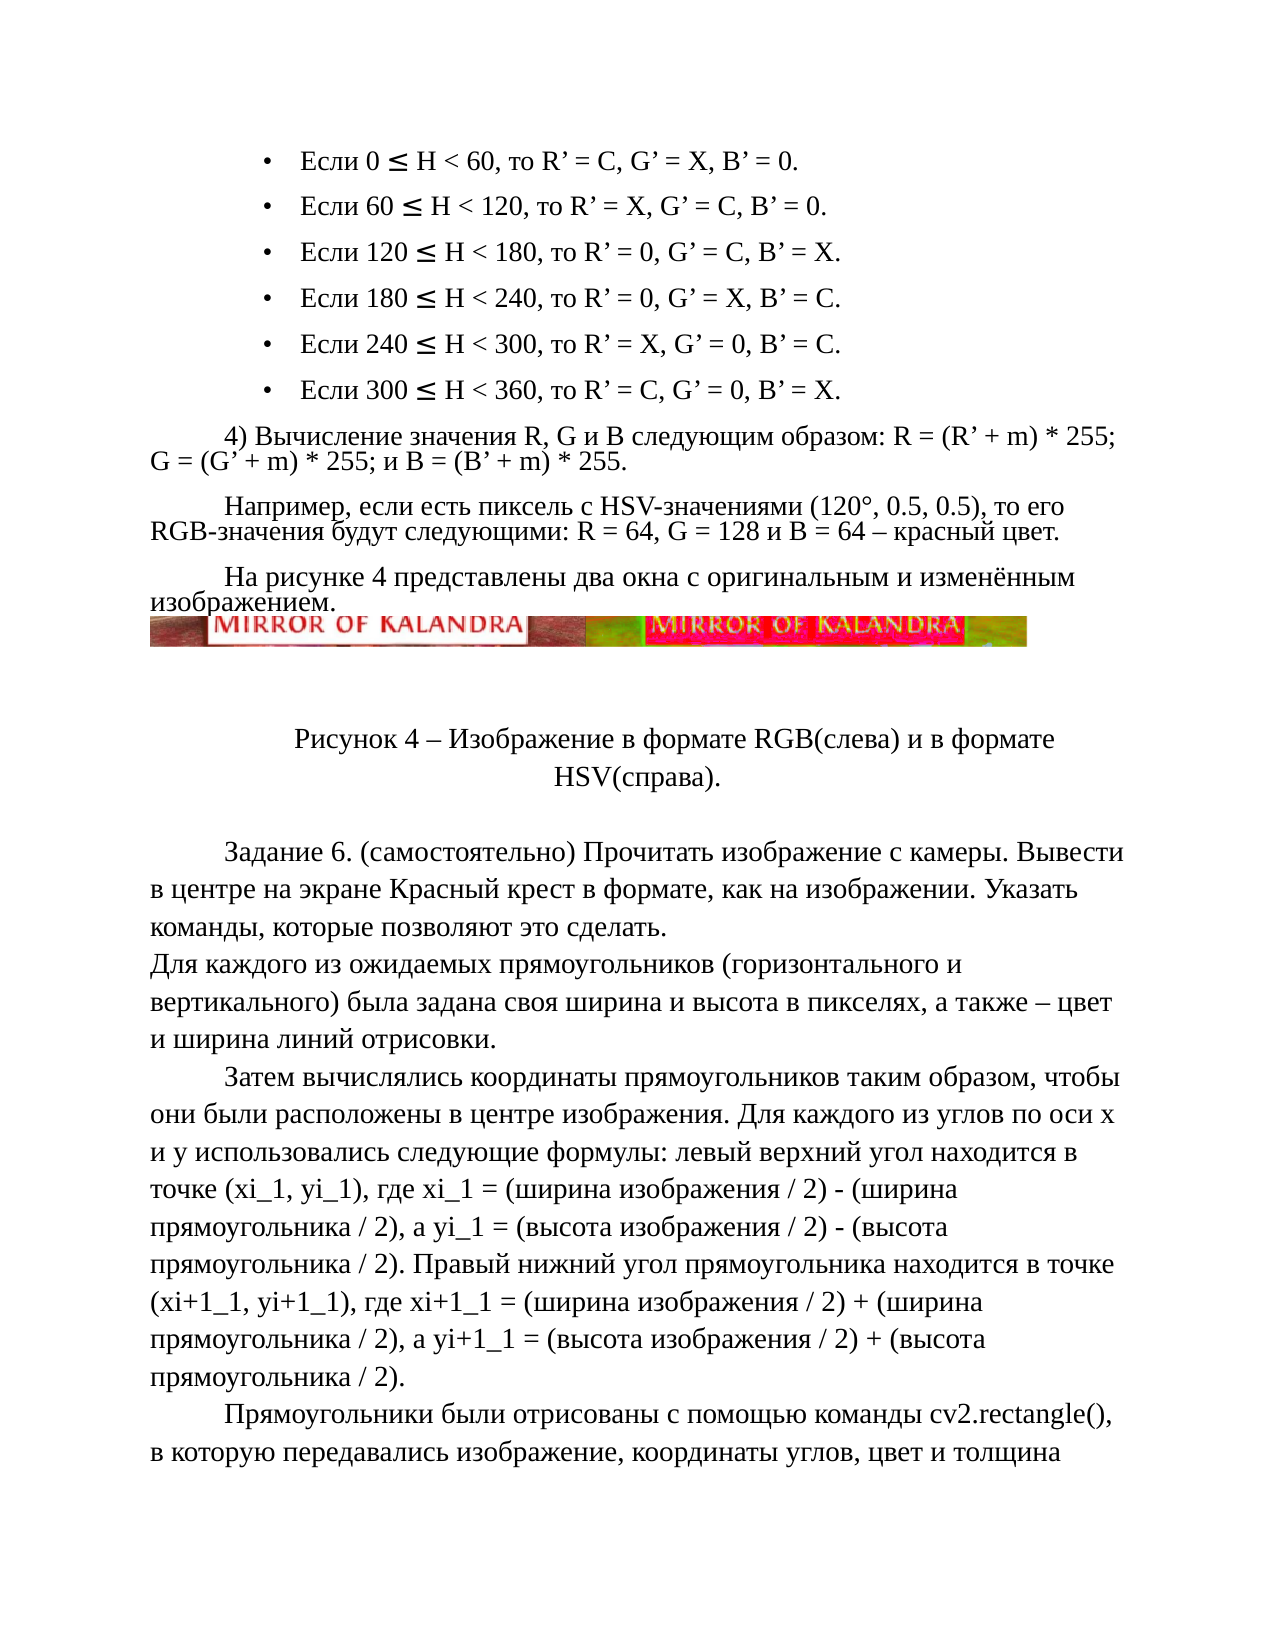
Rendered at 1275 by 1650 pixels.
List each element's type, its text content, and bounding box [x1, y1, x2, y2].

text На рисунке 4 представлены два окна с оригинальным и изменённым изображением. [150, 567, 1125, 617]
list Если 240 ≤ H < 300, то R’ = X, G’ = 0, B’ = C. [262, 333, 1125, 358]
list Если 180 ≤ H < 240, то R’ = 0, G’ = X, B’ = C. [262, 287, 1125, 312]
text Рисунок 4 – Изображение в формате RGB(слева) и в формате HSV(справа). [150, 719, 1125, 794]
list Если 300 ≤ H < 360, то R’ = C, G’ = 0, B’ = X. [262, 379, 1125, 404]
list Если 0 ≤ H < 60, то R’ = C, G’ = X, B’ = 0. [262, 150, 1125, 175]
text Затем вычислялись координаты прямоугольников таким образом, чтобы они были расположены в центре изображения. Для каждого из углов по оси x и y использовались следующие формулы: левый верхний угол находится в точке (xi_1, yi_1), где xi_1 = (ширина изображения / 2) - (ширина прямоугольника / 2), а yi_1 = (высота изображения / 2) - (высота прямоугольника / 2). Правый нижний угол прямоугольника находится в точке (xi+1_1, yi+1_1), где xi+1_1 = (ширина изображения / 2) + (ширина прямоугольника / 2), а yi+1_1 = (высота изображения / 2) + (высота прямоугольника / 2). [150, 1056, 1125, 1394]
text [150, 1394, 1125, 1469]
text Задание 6. (самостоятельно) Прочитать изображение с камеры. Вывести в центре на экране Красный крест в формате, как на изображении. Указать команды, которые позволяют это сделать. Для каждого из ожидаемых прямоугольников (горизонтального и вертикального) была задана своя ширина и высота в пикселях, а также – цвет и ширина линий отрисовки. [150, 831, 1125, 1056]
text 4) Вычисление значения R, G и B следующим образом: R = (R’ + m) * 255; G = (G’ + m) * 255; и B = (B’ + m) * 255. [150, 425, 1125, 475]
list Если 120 ≤ H < 180, то R’ = 0, G’ = C, B’ = X. [262, 242, 1125, 267]
list Если 60 ≤ H < 120, то R’ = X, G’ = C, B’ = 0. [262, 196, 1125, 221]
text Например, если есть пиксель с HSV-значениями (120°, 0.5, 0.5), то его RGB-значения будут следующими: R = 64, G = 128 и B = 64 – красный цвет. [150, 496, 1125, 546]
